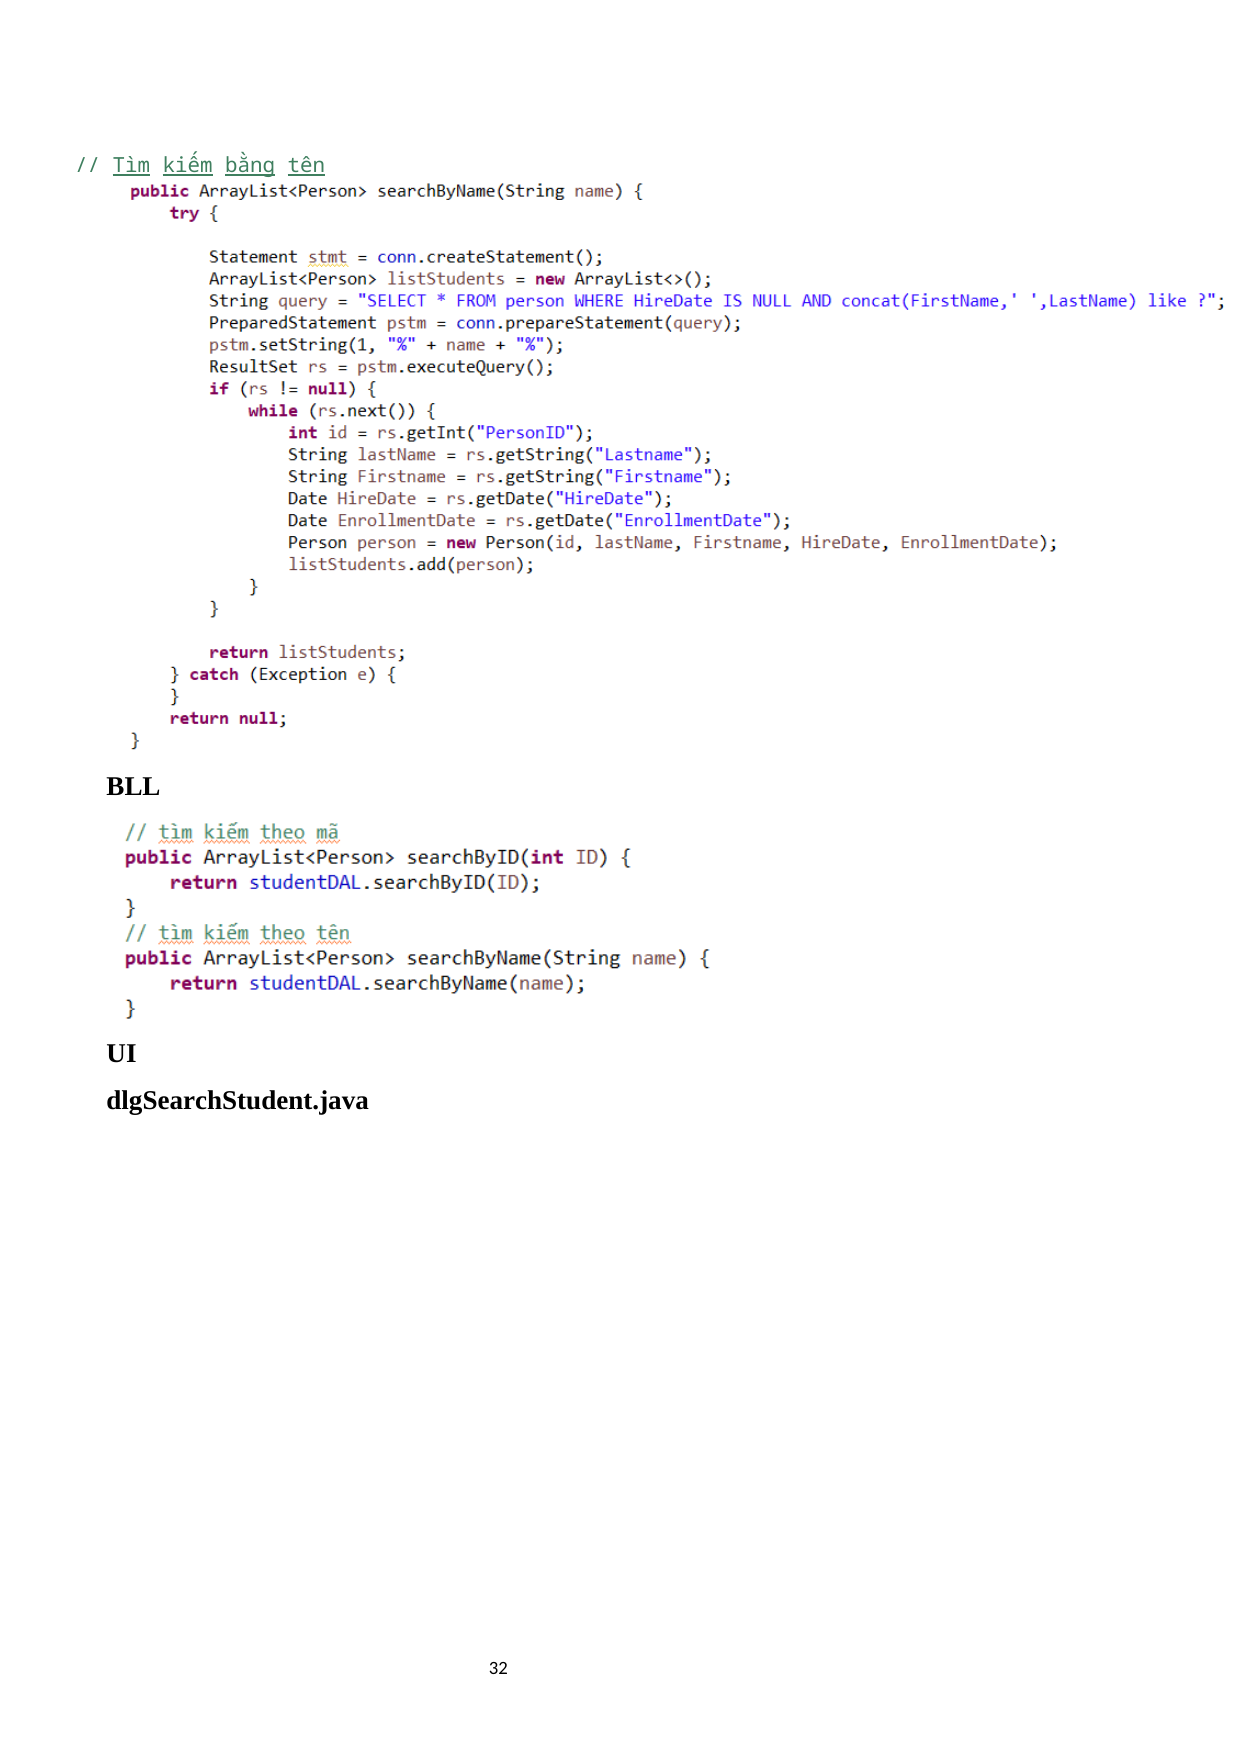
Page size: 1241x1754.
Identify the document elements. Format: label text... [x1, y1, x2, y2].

text UI [106, 1037, 1203, 1068]
text dlgSearchStudent.java [106, 1084, 1203, 1115]
text // Tìm kiếm bằng tên [75, 150, 1203, 178]
text BLL [106, 770, 1203, 801]
picture [106, 178, 1234, 758]
picture [106, 817, 732, 1025]
